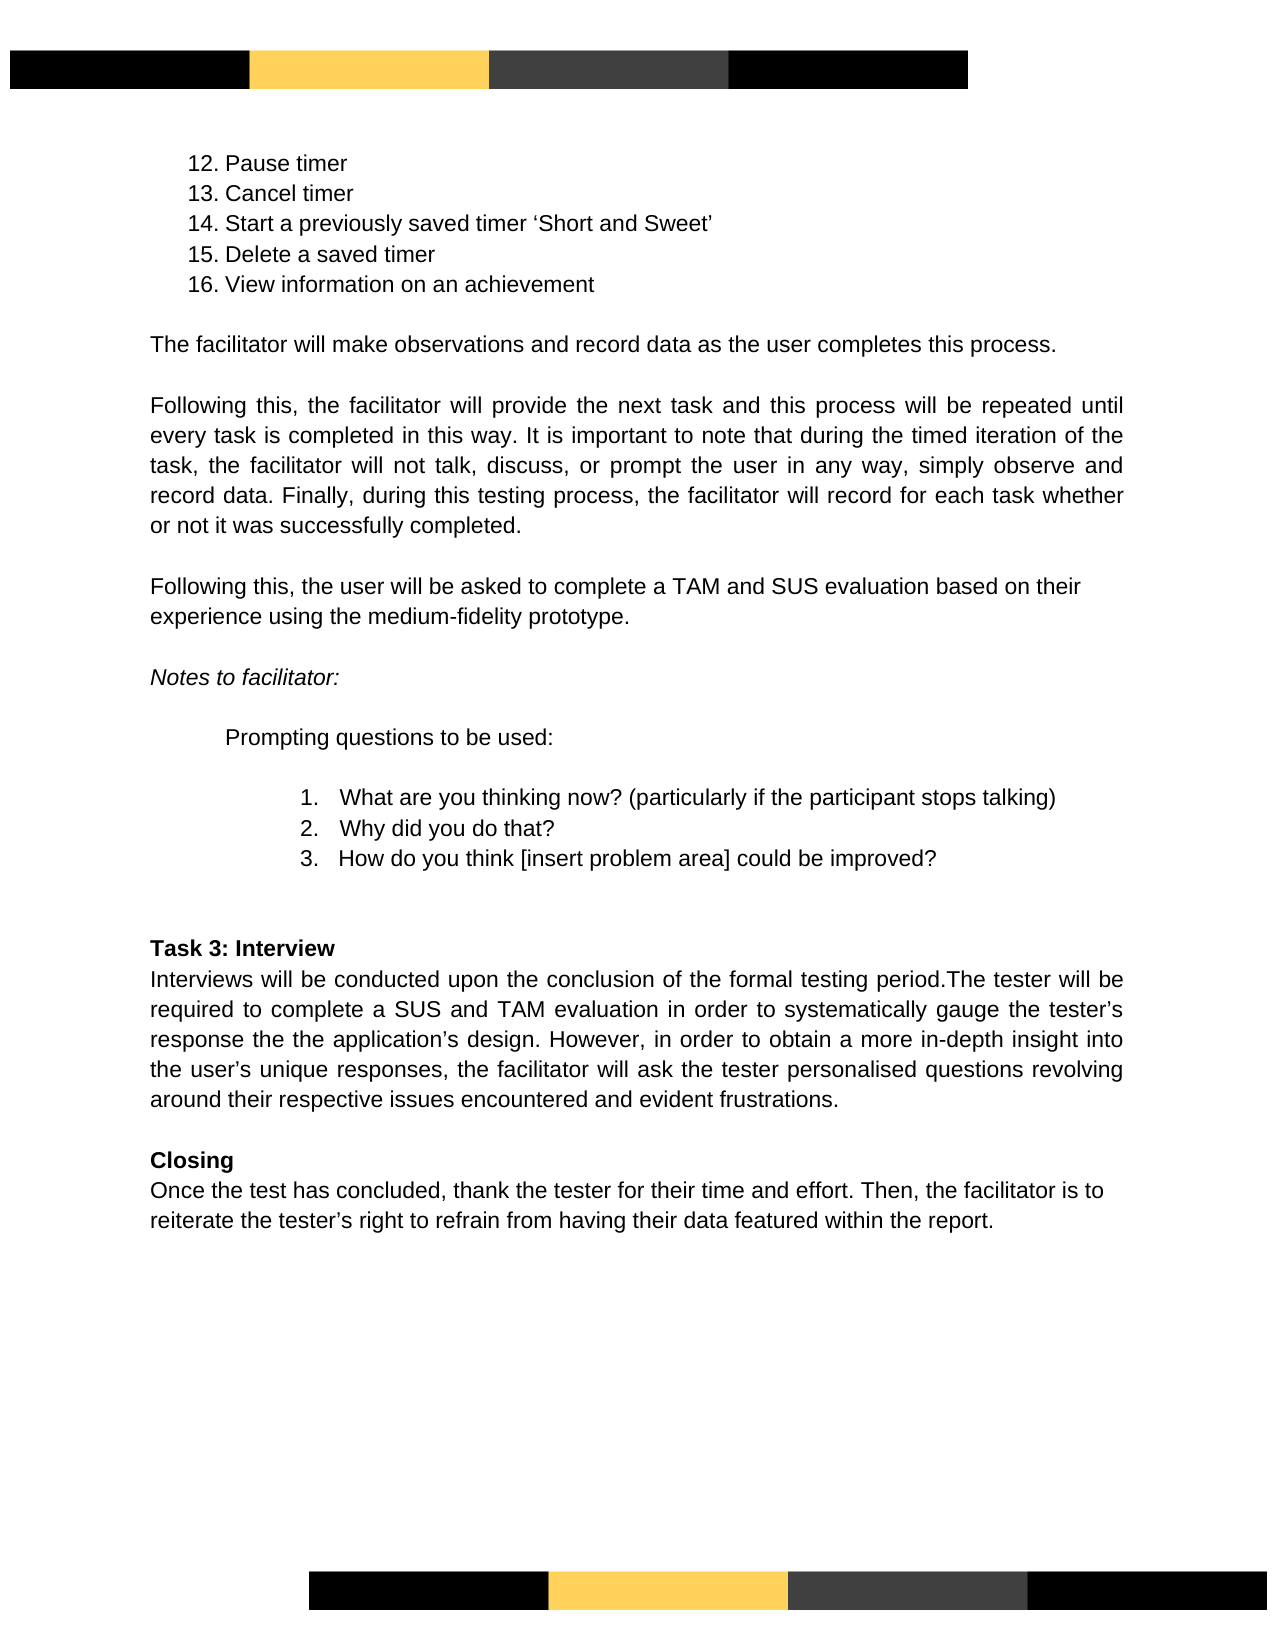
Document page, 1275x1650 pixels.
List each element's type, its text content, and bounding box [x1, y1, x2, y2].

text Following this, the facilitator will provide the next task and this process will be repeated until every task is completed in this way. It is important to note that during the timed iteration of the task, the facilitator will not talk, discuss, or prompt the user in any way, simply observe and record data. Finally, during this testing process, the facilitator will record for each task whether or not it was successfully completed. [150, 392, 1125, 539]
list Delete a saved timer [187, 241, 1125, 267]
text Following this, the user will be asked to complete a TAM and SUS evaluation based on their experience using the medium-fidelity prototype. [150, 573, 1125, 629]
text Task 3: Interview [150, 935, 1125, 962]
picture [300, 1563, 1275, 1618]
list View information on an achievement [187, 271, 1125, 297]
text The facilitator will make observations and record data as the user completes this process. [150, 331, 1125, 358]
text Prompting questions to be used: [225, 724, 1125, 750]
list Start a previously saved timer ‘Short and Sweet’ [187, 210, 1125, 237]
text Interviews will be conducted upon the conclusion of the formal testing period.The tester will be required to complete a SUS and TAM evaluation in order to systematically gauge the tester’s response the the application’s design. However, in order to obtain a more in-depth insight into the user’s unique responses, the facilitator will ask the tester personalised questions revolving around their respective issues encountered and evident frustrations. [150, 966, 1125, 1113]
text Notes to facilitator: [150, 663, 1125, 690]
text 3. How do you think [insert problem area] could be improved? [300, 845, 1125, 871]
text Once the test has concluded, thank the tester for their time and effort. Then, the facilitator is to reiterate the tester’s right to refrain from having their data featured within the report. [150, 1177, 1125, 1234]
text 2. Why did you do that? [300, 814, 1125, 841]
list Pause timer [187, 150, 1125, 176]
text Closing [150, 1147, 1125, 1173]
picture [0, 42, 976, 97]
text 1. What are you thinking now? (particularly if the participant stops talking) [300, 784, 1125, 811]
list Cancel timer [187, 180, 1125, 207]
